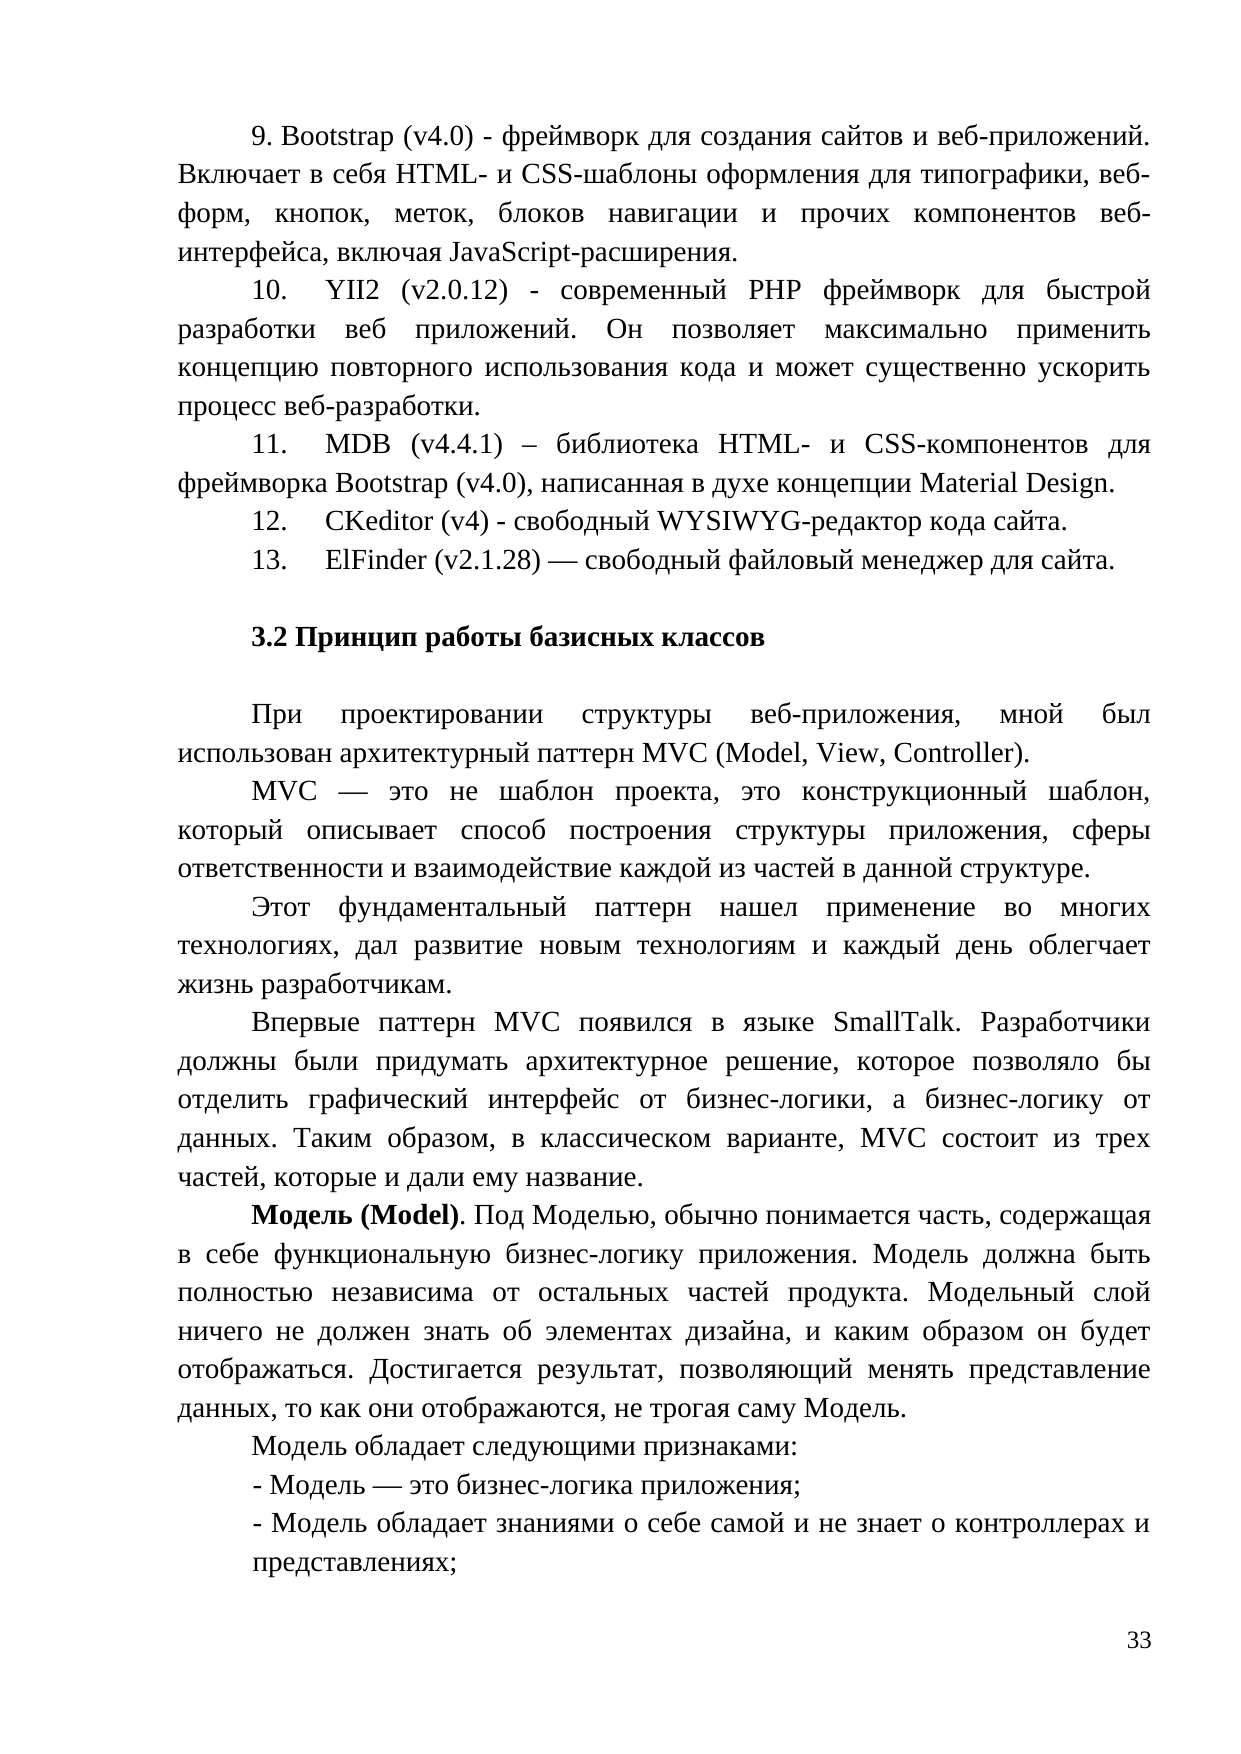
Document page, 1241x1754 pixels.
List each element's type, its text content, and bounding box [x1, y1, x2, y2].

list CKeditor (v4) - свободный WYSIWYG-редактор кода сайта. [177, 503, 1152, 537]
text При проектировании структуры веб-приложения, мной был использован архитектурный паттерн MVC (Model, View, Controller). [177, 696, 1152, 768]
list YII2 (v2.0.12) - современный PHP фреймворк для быстрой разработки веб приложений. Он позволяет максимально применить концепцию повторного использования кода и может существенно ускорить процесс веб-разработки. [177, 272, 1152, 421]
text Модель обладает следующими признаками: [177, 1428, 1152, 1462]
list ElFinder (v2.1.28) — свободный файловый менеджер для сайта. [177, 542, 1152, 576]
list Bootstrap (v4.0) - фреймворк для создания сайтов и веб-приложений. Включает в себя HTML- и CSS-шаблоны оформления для типографики, веб-форм, кнопок, меток, блоков навигации и прочих компонентов веб-интерфейса, включая JavaScript-расширения. [177, 118, 1152, 267]
text Впервые паттерн MVC появился в языке SmallTalk. Разработчики должны были придумать архитектурное решение, которое позволяло бы отделить графический интерфейс от бизнес-логики, а бизнес-логику от данных. Таким образом, в классическом варианте, MVC состоит из трех частей, которые и дали ему название. [177, 1004, 1152, 1192]
text Этот фундаментальный паттерн нашел применение во многих технологиях, дал развитие новым технологиям и каждый день облегчает жизнь разработчикам. [177, 889, 1152, 999]
list 3.2 Принцип работы базисных классов [177, 619, 1152, 653]
text Модель (Model). Под Моделью, обычно понимается часть, содержащая в себе функциональную бизнес-логику приложения. Модель должна быть полностью независима от остальных частей продукта. Модельный слой ничего не должен знать об элементах дизайна, и каким образом он будет отображаться. Достигается результат, позволяющий менять представление данных, то как они отображаются, не трогая саму Модель. [177, 1197, 1152, 1423]
text MVC — это не шаблон проекта, это конструкционный шаблон, который описывает способ построения структуры приложения, сферы ответственности и взаимодействие каждой из частей в данной структуре. [177, 773, 1152, 884]
text - Модель обладает знаниями о себе самой и не знает о контроллерах и представлениях; [252, 1506, 1152, 1578]
list MDB (v4.4.1) – библиотека HTML- и CSS-компонентов для фреймворка Bootstrap (v4.0), написанная в духе концепции Material Design. [177, 426, 1152, 498]
text - Модель — это бизнес-логика приложения; [252, 1467, 1152, 1501]
